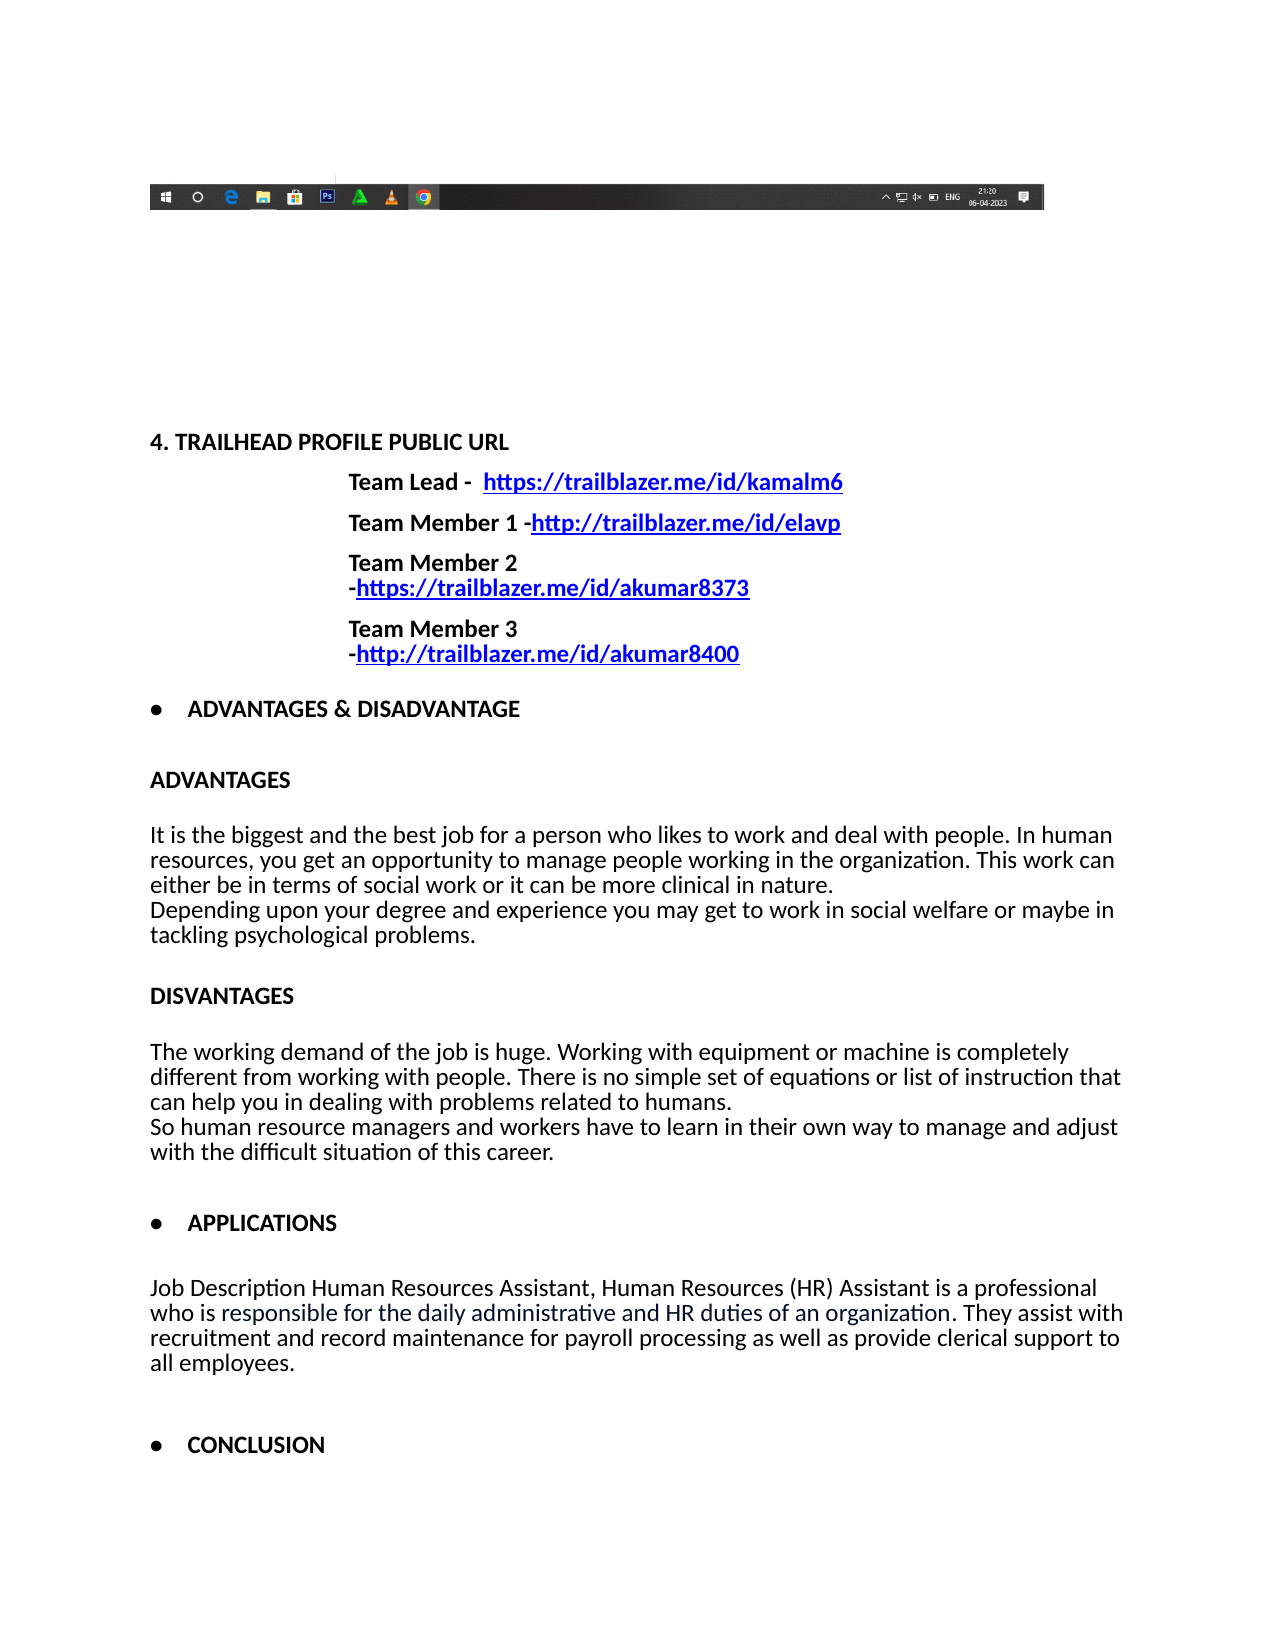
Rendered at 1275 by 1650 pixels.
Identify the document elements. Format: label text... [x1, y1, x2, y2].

text 4. TRAILHEAD PROFILE PUBLIC URL [150, 430, 1125, 455]
list ADVANTAGES & DISADVANTAGE [150, 697, 1125, 722]
text Team Lead - https://trailblazer.me/id/kamalm6 [348, 471, 896, 496]
text ADVANTAGES [150, 768, 1125, 793]
text Team Member 1 -http://trailblazer.me/id/elavp [348, 511, 896, 536]
text Team Member 3 -http://trailblazer.me/id/akumar8400 [348, 617, 896, 667]
text Depending upon your degree and experience you may get to work in social welfare or maybe in tackling psychological problems. [150, 899, 1125, 949]
text So human resource managers and workers have to learn in their own way to manage and adjust with the difficult situation of this career. [150, 1115, 1125, 1165]
list APPLICATIONS [150, 1211, 1125, 1236]
text The working demand of the job is huge. Working with equipment or machine is completely different from working with people. There is no simple set of equations or list of instruction that can help you in dealing with problems related to humans. [150, 1040, 1125, 1115]
text DISVANTAGES [150, 984, 1125, 1009]
list CONCLUSION [150, 1433, 1125, 1458]
text Job Description Human Resources Assistant, Human Resources (HR) Assistant is a professional who is responsible for the daily administrative and HR duties of an organization. They assist with recruitment and record maintenance for payroll processing as well as provide clerical support to all employees. [150, 1277, 1125, 1377]
text It is the biggest and the best job for a person who likes to work and deal with people. In human resources, you get an opportunity to manage people working in the organization. This work can either be in terms of social work or it can be more clinical in nature. [150, 824, 1125, 899]
text Team Member 2 -https://trailblazer.me/id/akumar8373 [348, 552, 896, 602]
